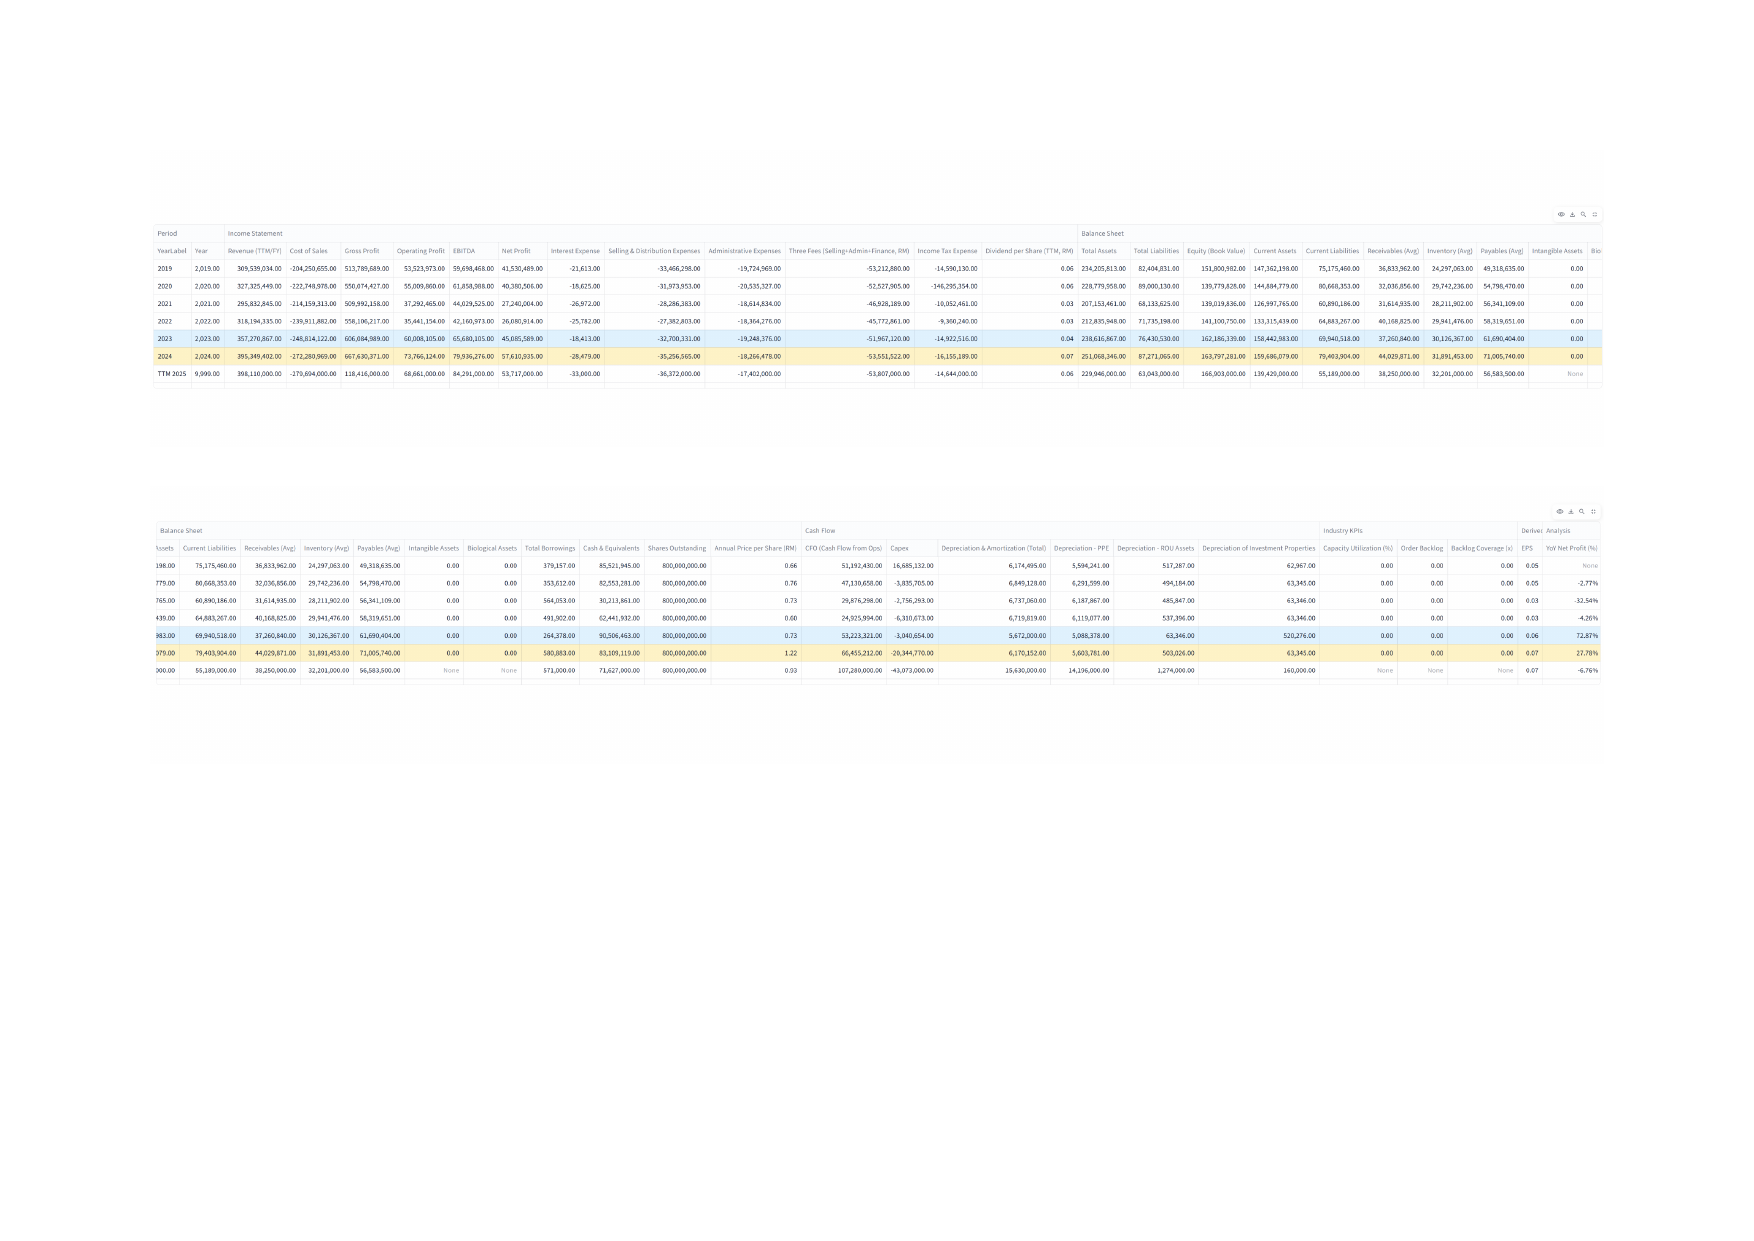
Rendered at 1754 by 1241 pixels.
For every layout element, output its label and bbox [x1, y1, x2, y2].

picture [150, 150, 1604, 447]
picture [150, 486, 1604, 764]
